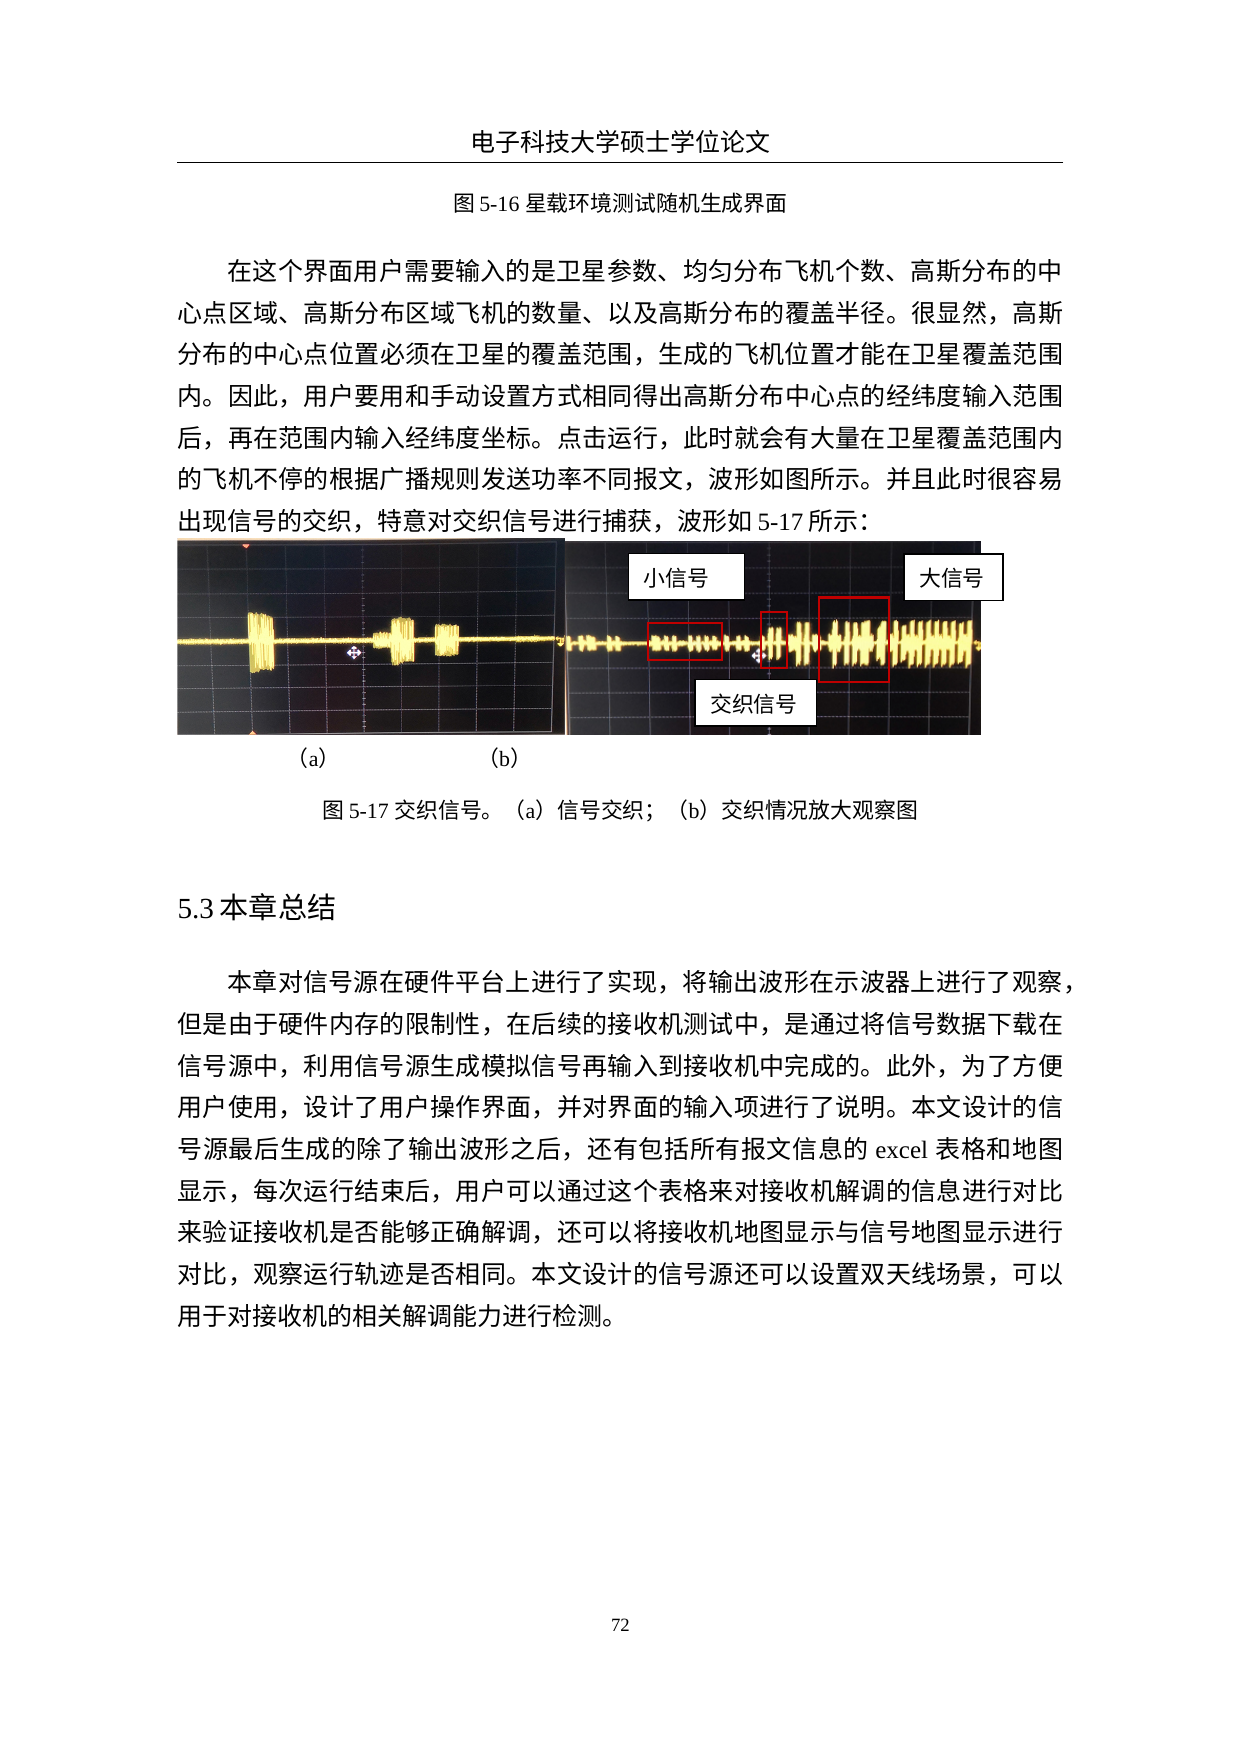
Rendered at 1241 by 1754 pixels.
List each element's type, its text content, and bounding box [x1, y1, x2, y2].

text 本章对信号源在硬件平台上进行了实现，将输出波形在示波器上进行了观察，但是由于硬件内存的限制性，在后续的接收机测试中，是通过将信号数据下载在信号源中，利用信号源生成模拟信号再输入到接收机中完成的。此外，为了方便用户使用，设计了用户操作界面，并对界面的输入项进行了说明。本文设计的信号源最后生成的除了输出波形之后，还有包括所有报文信息的excel 表格和地图显示，每次运行结束后，用户可以通过这个表格来对接收机解调的信息进行对比，来验证接收机是否能够正确解调，还可以将接收机地图显示与信号地图显示进行对比，观察运行轨迹是否相同。本文设计的信号源还可以设置双天线场景，可以用于对接收机的相关解调能力进行检测。 [177, 958, 1063, 1333]
text 图5-16 星载环境测试随机生成界面 [177, 182, 1063, 222]
text （a） （b） [177, 737, 1063, 777]
text 图5-17 交织信号。（a）信号交织；（b）交织情况放大观察图 [177, 789, 1063, 829]
text 在这个界面用户需要输入的是卫星参数、均匀分布飞机个数、高斯分布的中心点区域、高斯分布区域飞机的数量、以及高斯分布的覆盖半径。很显然，高斯分布的中心点位置必须在卫星的覆盖范围，生成的飞机位置才能在卫星覆盖范围内。因此，用户要用和手动设置方式相同得出高斯分布中心点的经纬度输入范围后，再在范围内输入经纬度坐标。点击运行，此时就会有大量在卫星覆盖范围内的飞机不停的根据广播规则发送功率不同报文，波形如图所示。并且此时很容易出现信号的交织，特意对交织信号进行捕获，波形如5-17所示： [177, 247, 1063, 539]
text 5.3本章总结 [177, 867, 1063, 946]
picture [177, 538, 981, 735]
